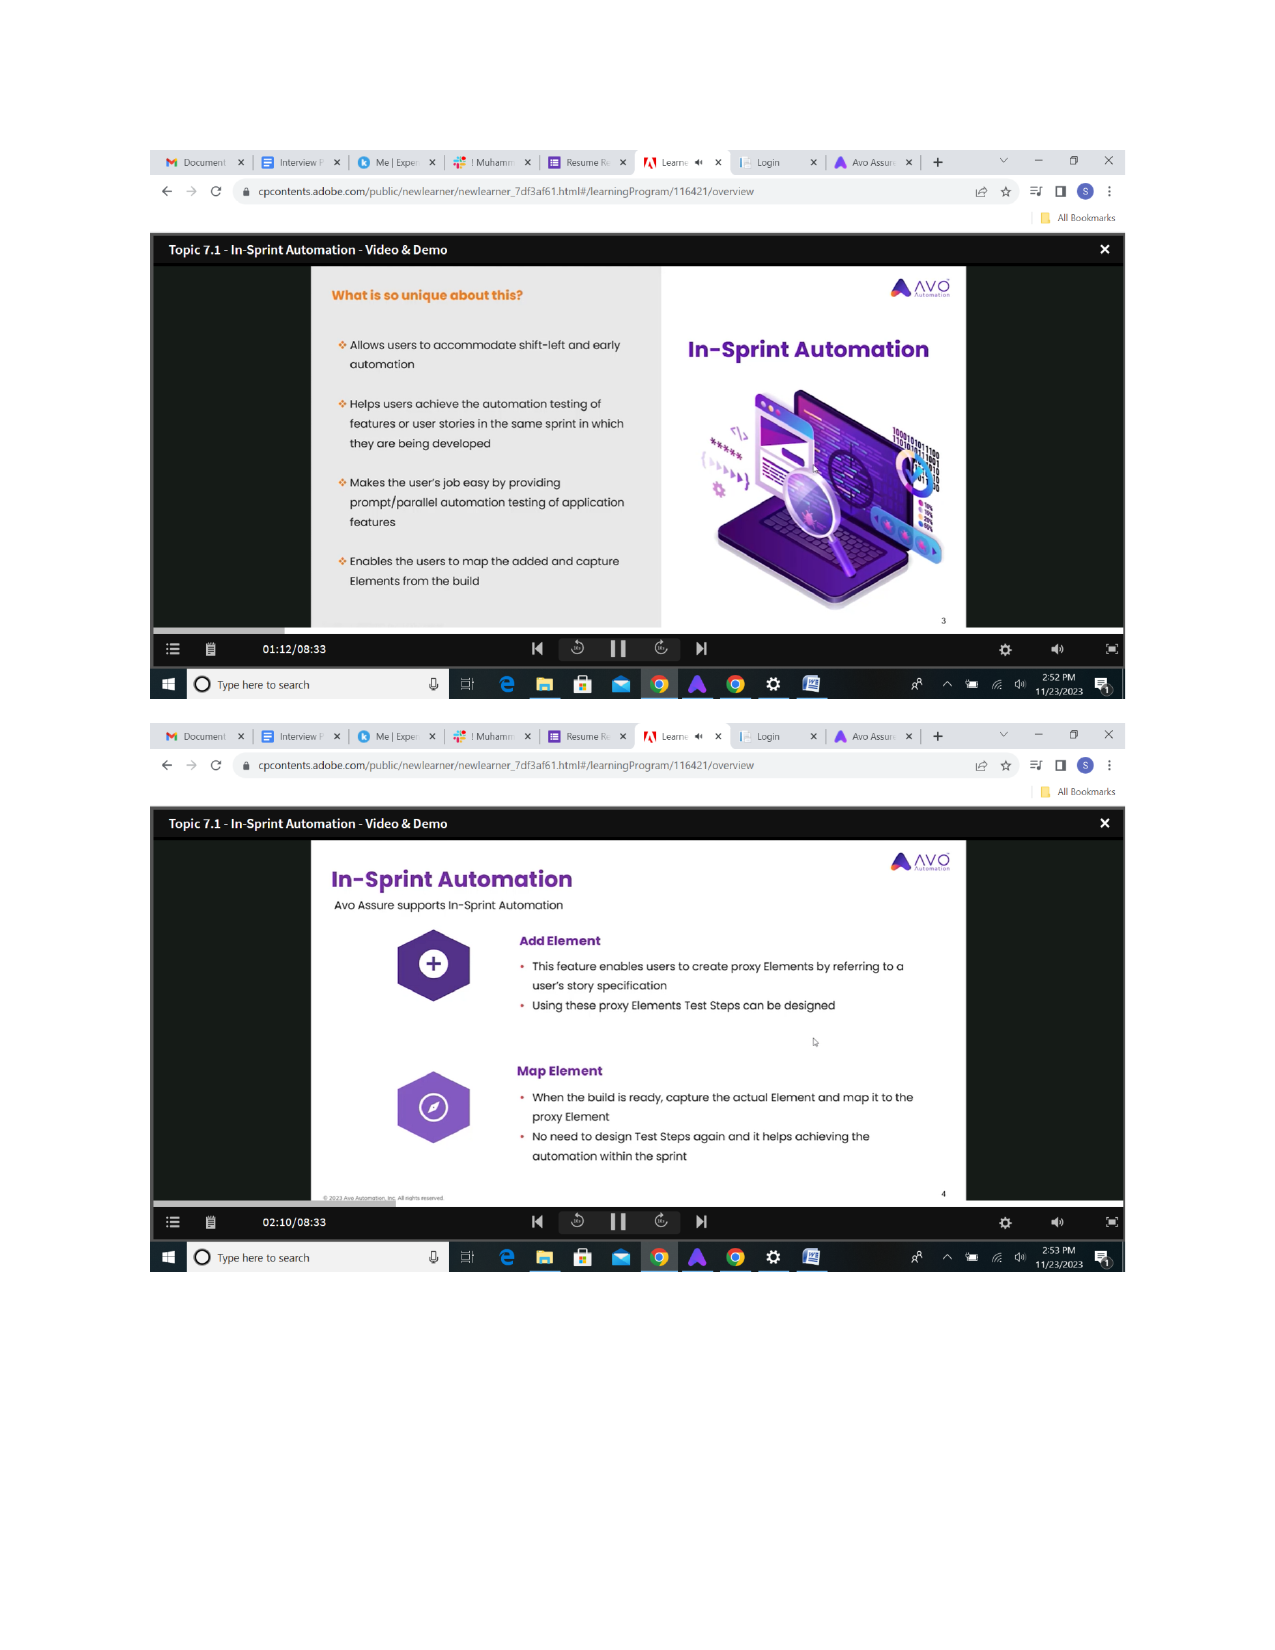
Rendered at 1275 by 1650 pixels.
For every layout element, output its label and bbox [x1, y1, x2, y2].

picture [150, 150, 1125, 699]
picture [150, 723, 1125, 1272]
